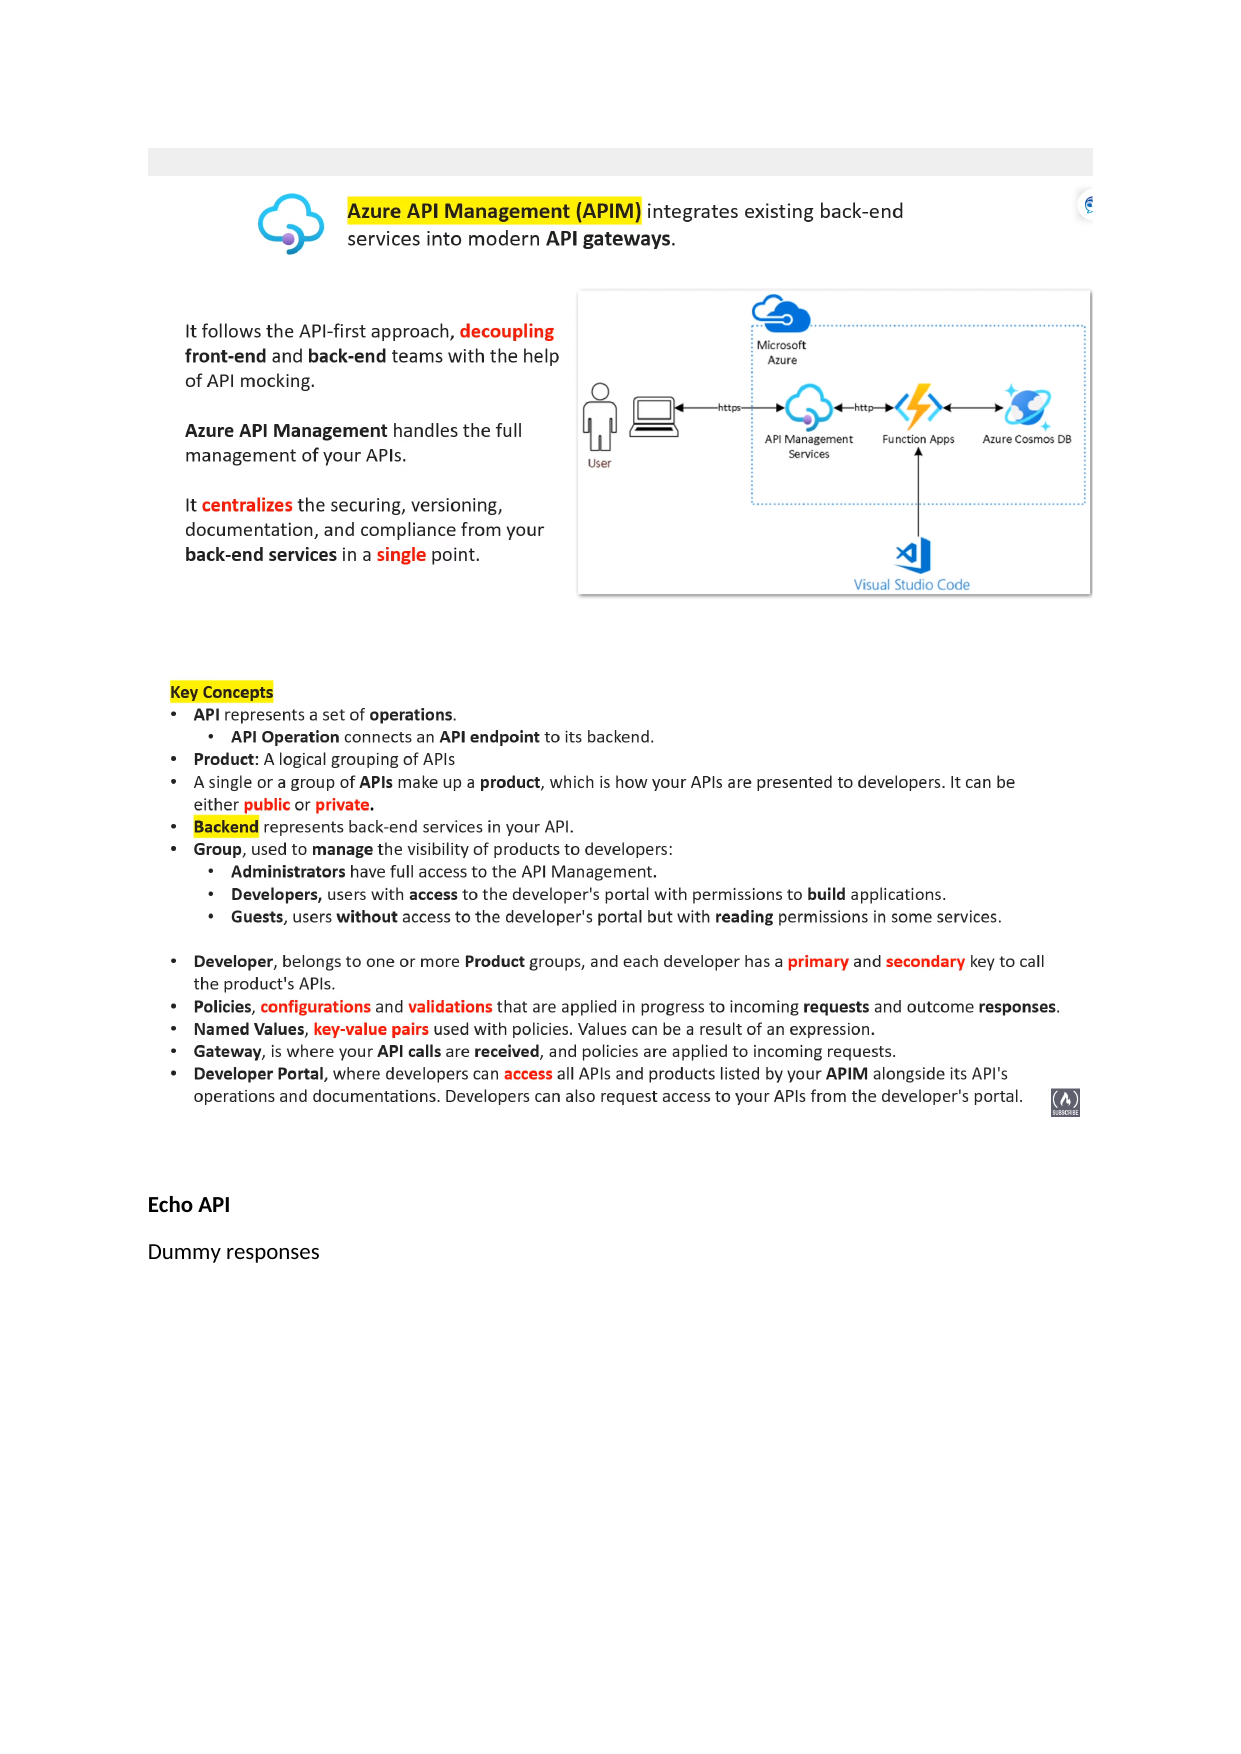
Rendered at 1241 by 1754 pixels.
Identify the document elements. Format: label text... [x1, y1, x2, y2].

picture [147, 176, 1093, 600]
picture [147, 665, 1093, 1125]
text Echo API [148, 1190, 1093, 1218]
text Dummy responses [148, 1237, 1093, 1265]
